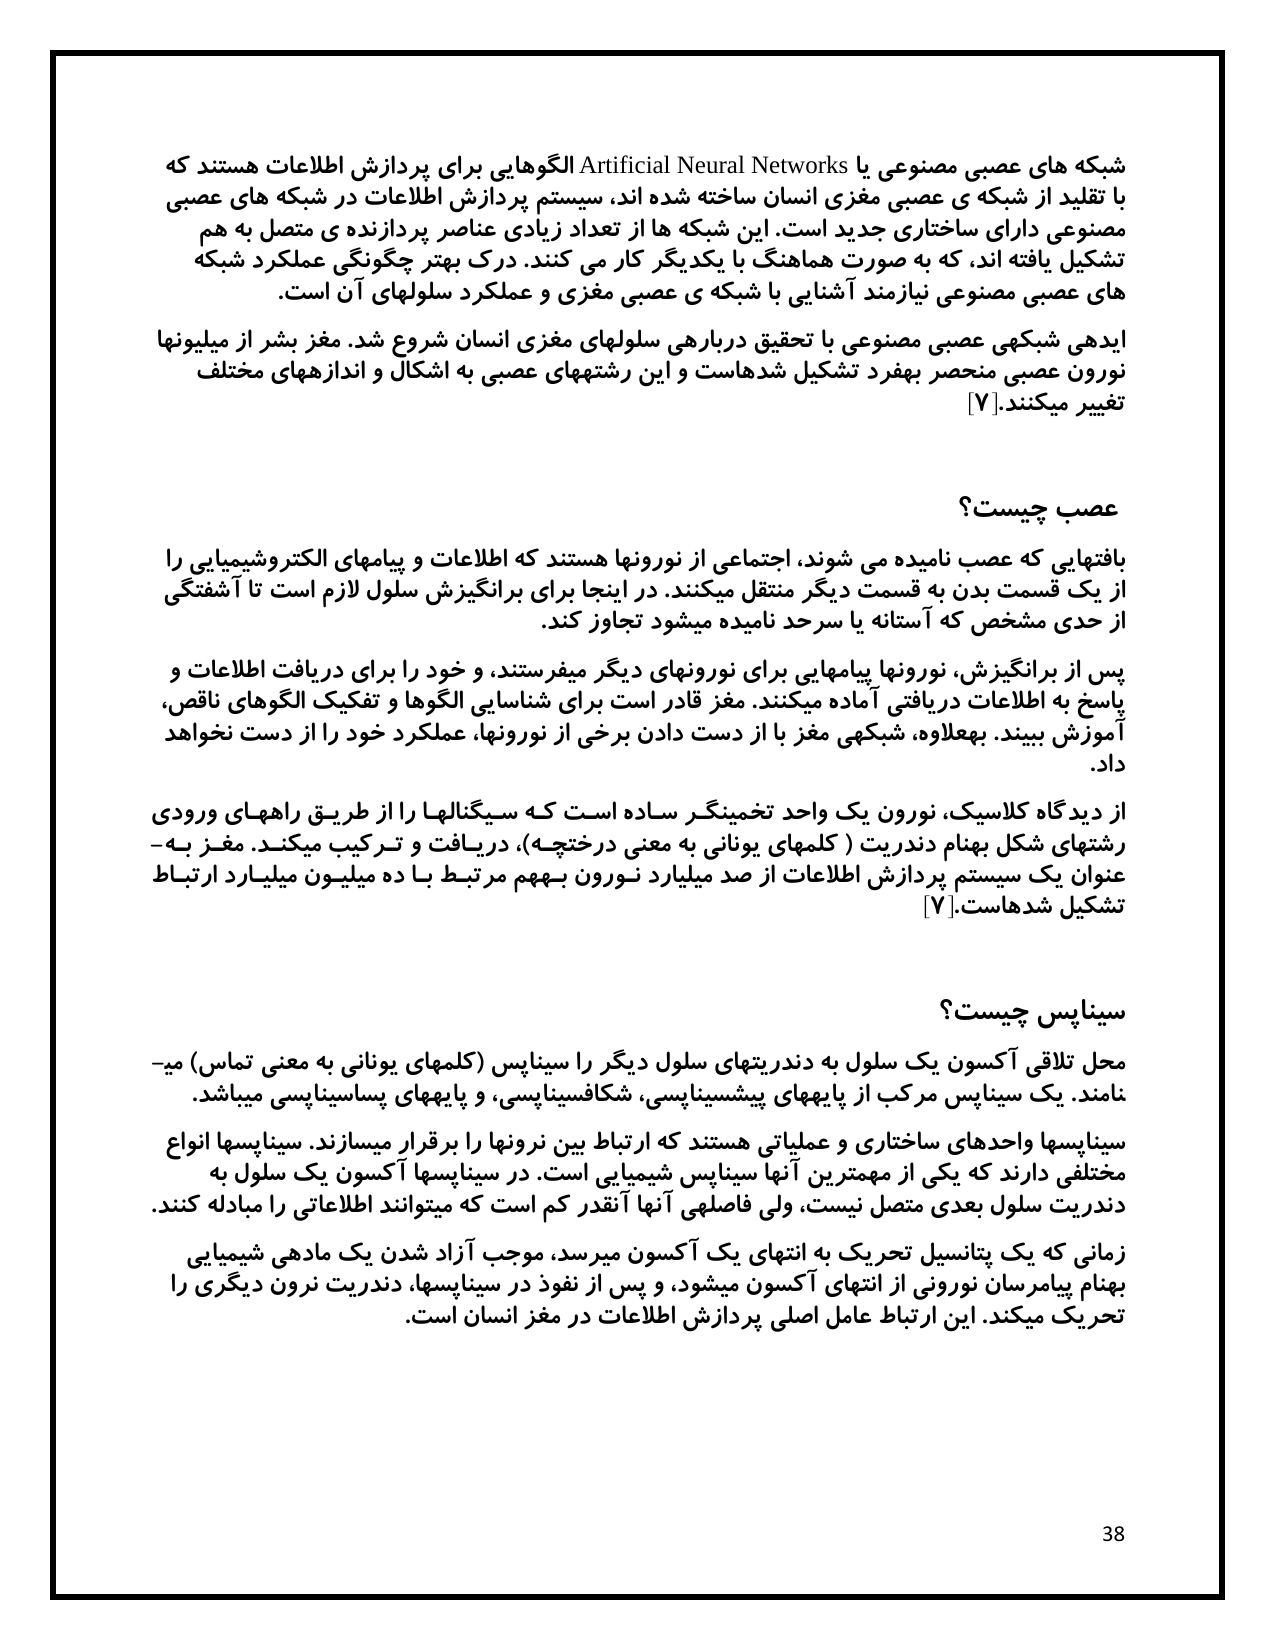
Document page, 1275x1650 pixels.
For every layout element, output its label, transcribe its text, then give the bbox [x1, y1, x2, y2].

text عصب چیست؟ [150, 496, 1125, 529]
text پس از برانگيزش، نورونها پيامهايي براي نورونهای ديگر ميفرستند، و خود را براي دريافت اطلاعات و پاسخ به اطلاعات دريافتي آماده ميكنند. مغز قادر است براي شناسايي الگوها و تفكيك الگوهاي ناقص، آموزش ببيند. بهعلاوه، شبكهي مغز با از دست دادن برخي از نورونها، عملكرد خود را از دست نخواهد داد. [150, 659, 1125, 783]
text بافتهايي كه عصب ناميده مي شوند، اجتماعي از نورونها هستند كه اطلاعات و پيامهاي الكتروشيميايي را از يك قسمت بدن به قسمت ديگر منتقل ميكنند. در اينجا براي برانگيزش سلول لازم است تا آشفتگي از حدي مشخص كه آستانه يا سرحد ناميده ميشود تجاوز كند. [150, 548, 1125, 640]
text شبكه هاي عصبي مصنوعي يا Artificial Neural Networks الگوهايي براي پردازش اطلاعات هستند كه با تقليد از شبكه ي عصبي مغزي انسان ساخته شده اند، سيستم پردازش اطلاعات در شبكه هاي عصبي مصنوعي داراي ساختاري جديد است. اين شبكه ها از تعداد زيادي عناصر پردازنده ي متصل به هم تشكيل يافته اند، كه به صورت هماهنگ با يكديگر كار مي كنند. درك بهتر چگونگي عملكرد شبكه هاي عصبي مصنوعي نيازمند آشنايي با شبكه ي عصبي مغزي و عملكرد سلولهاي آن است. [150, 150, 1125, 310]
text زماني كه يك پتانسيل تحريك به انتهاي يك آكسون ميرسد، موجب آزاد شدن يك مادهي شيميايي بهنام پيامرسان نوروني از انتهاي آكسون ميشود، و پس از نفوذ در سيناپسها، دندريت نرون ديگري را تحريك ميكند. اين ارتباط عامل اصلي پردازش اطلاعات در مغز انسان است. [150, 1242, 1125, 1334]
text سيناپس چيست؟ [150, 999, 1125, 1033]
text از ديدگاه كلاسيك، نورون يك واحد تخمينگر ساده است كه سيگنالها را از طريق راههاي ورودي رشتهاي شكل بهنام دندريت ( كلمهاي يوناني به معني درختچه)، دريافت و تركيب ميكند. مغز به-عنوان يك سيستم پردازش اطلاعات از صد ميليارد نورون بههم مرتبط با ده ميليون ميليارد ارتباط تشكيل شدهاست.[7] [150, 802, 1125, 925]
text محل تلاقي آكسون يك سلول به دندريتهاي سلول ديگر را سيناپس (كلمهاي يوناني به معني تماس) مينامند. يك سيناپس مركب از پايههاي پيشسيناپسي، شكافسيناپسي، و پايههاي پساسيناپسي ميباشد. [150, 1052, 1125, 1112]
text سيناپسها واحدهاي ساختاري و عملياتي هستند كه ارتباط بين نرونها را برقرار ميسازند. سيناپسها انواع مختلفي دارند كه يكي از مهمترين آنها سيناپس شيميايي است. در سيناپسها آكسون يك سلول به دندريت سلول بعدي متصل نيست، ولي فاصلهي آنها آنقدر كم است كه ميتوانند اطلاعاتي را مبادله كنند. [150, 1131, 1125, 1223]
text ايدهي شبكهي عصبي مصنوعي با تحقيق دربارهي سلولهاي مغزي انسان شروع شد. مغز بشر از ميليونها نورون عصبي منحصر بهفرد تشكيل شدهاست و اين رشتههاي عصبي به اشكال و اندازههاي مختلف تغيير ميكنند.[7] [150, 329, 1125, 421]
